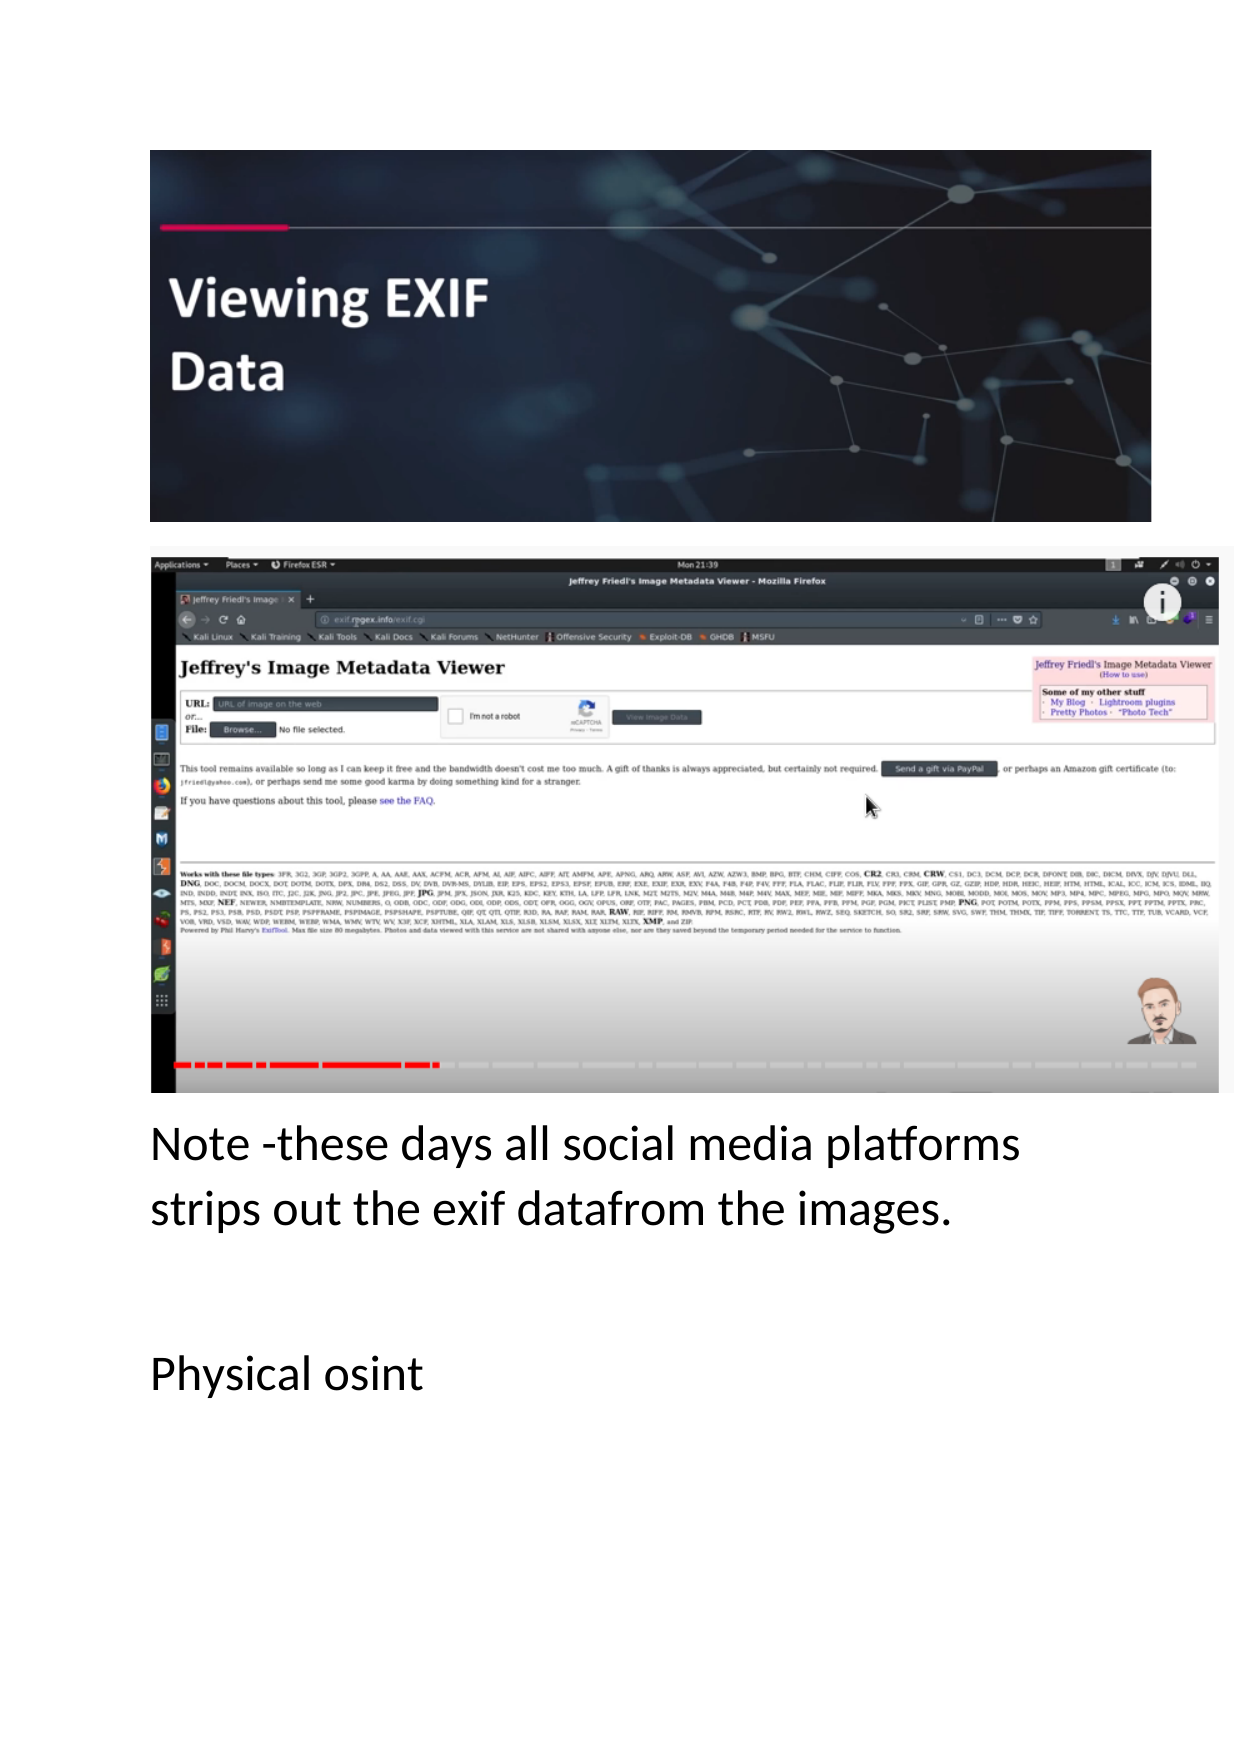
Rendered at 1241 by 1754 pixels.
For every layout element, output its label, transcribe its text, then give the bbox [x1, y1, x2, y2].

text Note -these days all social media platforms strips out the exif datafrom the images. [150, 1111, 1090, 1238]
picture [150, 150, 1152, 522]
text Physical osint [150, 1342, 1090, 1403]
picture [150, 546, 1234, 1093]
